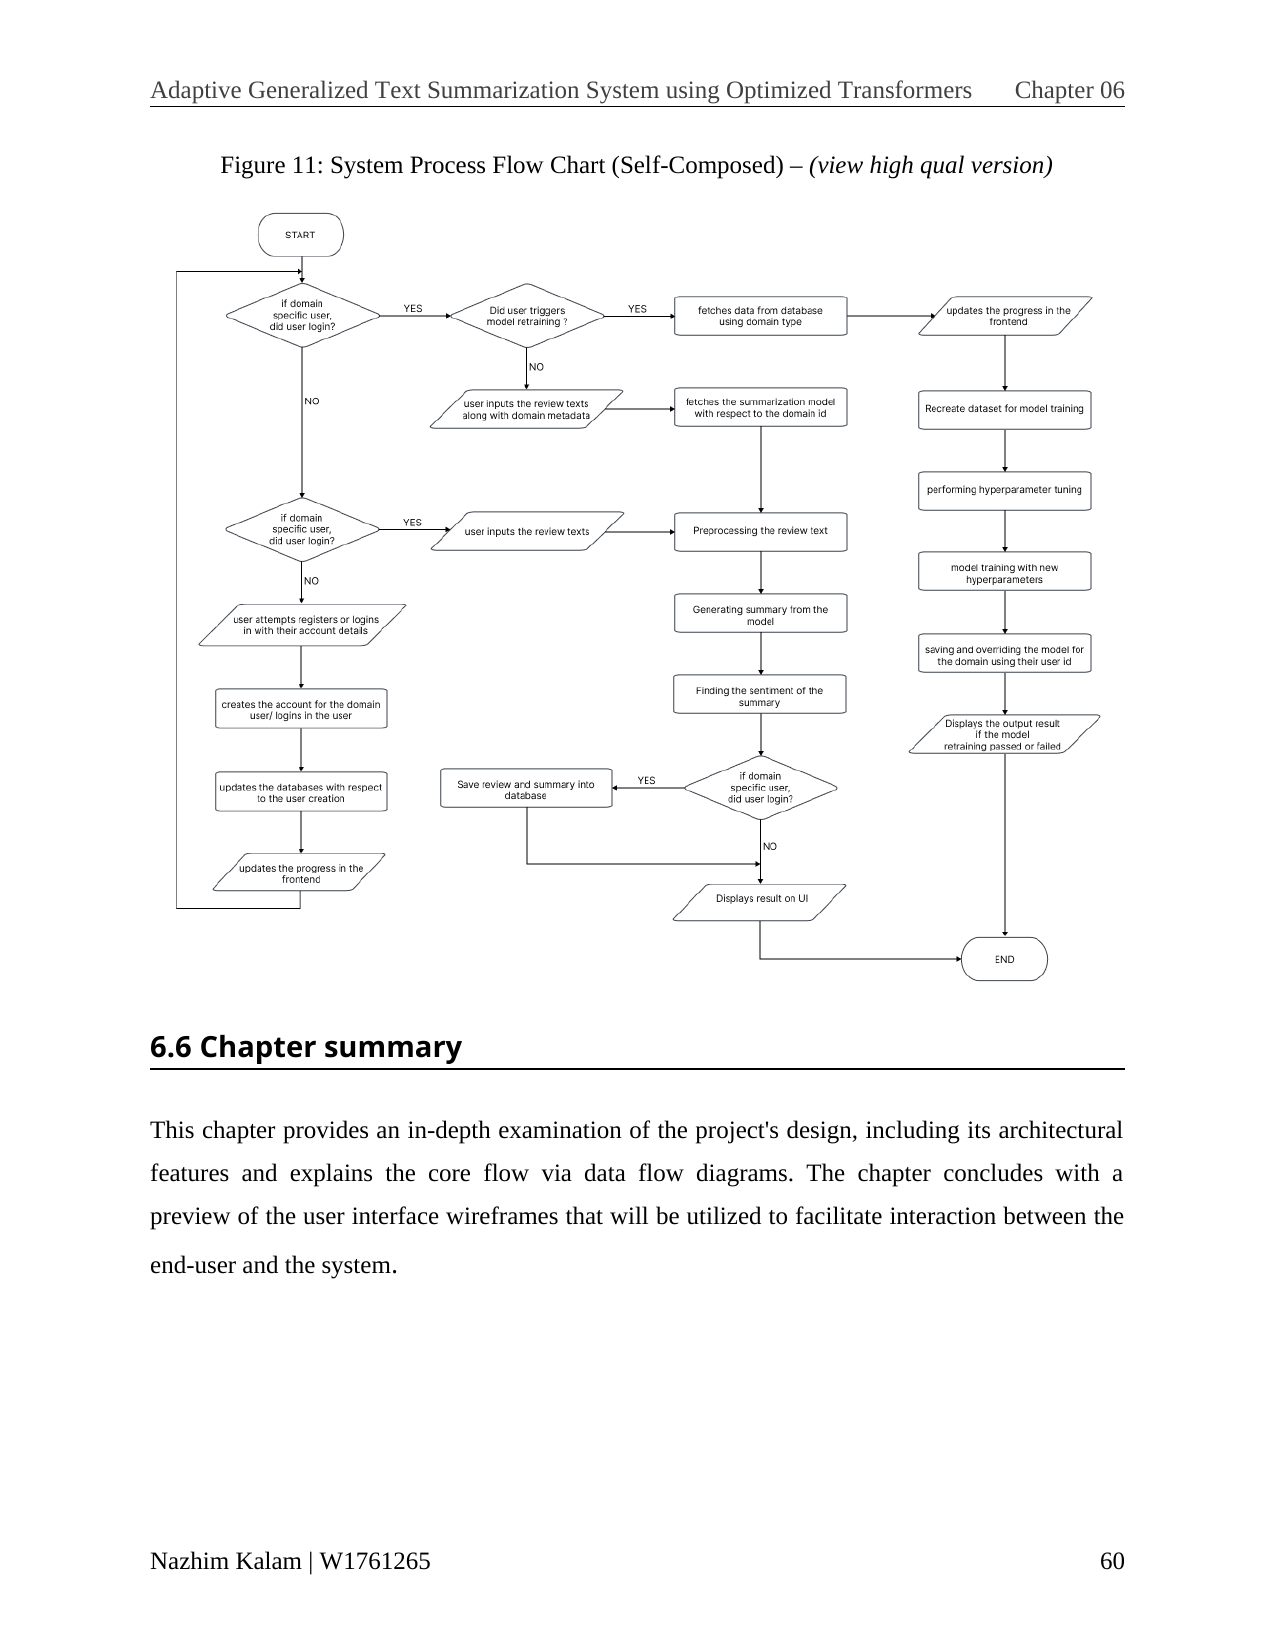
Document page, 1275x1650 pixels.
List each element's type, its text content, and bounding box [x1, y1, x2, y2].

subtitle 6.6 Chapter summary [150, 1027, 1125, 1068]
text This chapter provides an in-depth examination of the project's design, including its architectural features and explains the core flow via data flow diagrams. The chapter concludes with a preview of the user interface wireframes that will be utilized to facilitate interaction between the end-user and the system. [150, 1115, 1125, 1281]
picture [156, 195, 1119, 996]
text Figure 11: System Process Flow Chart (Self-Composed) – (view high qual version) [150, 150, 1125, 179]
